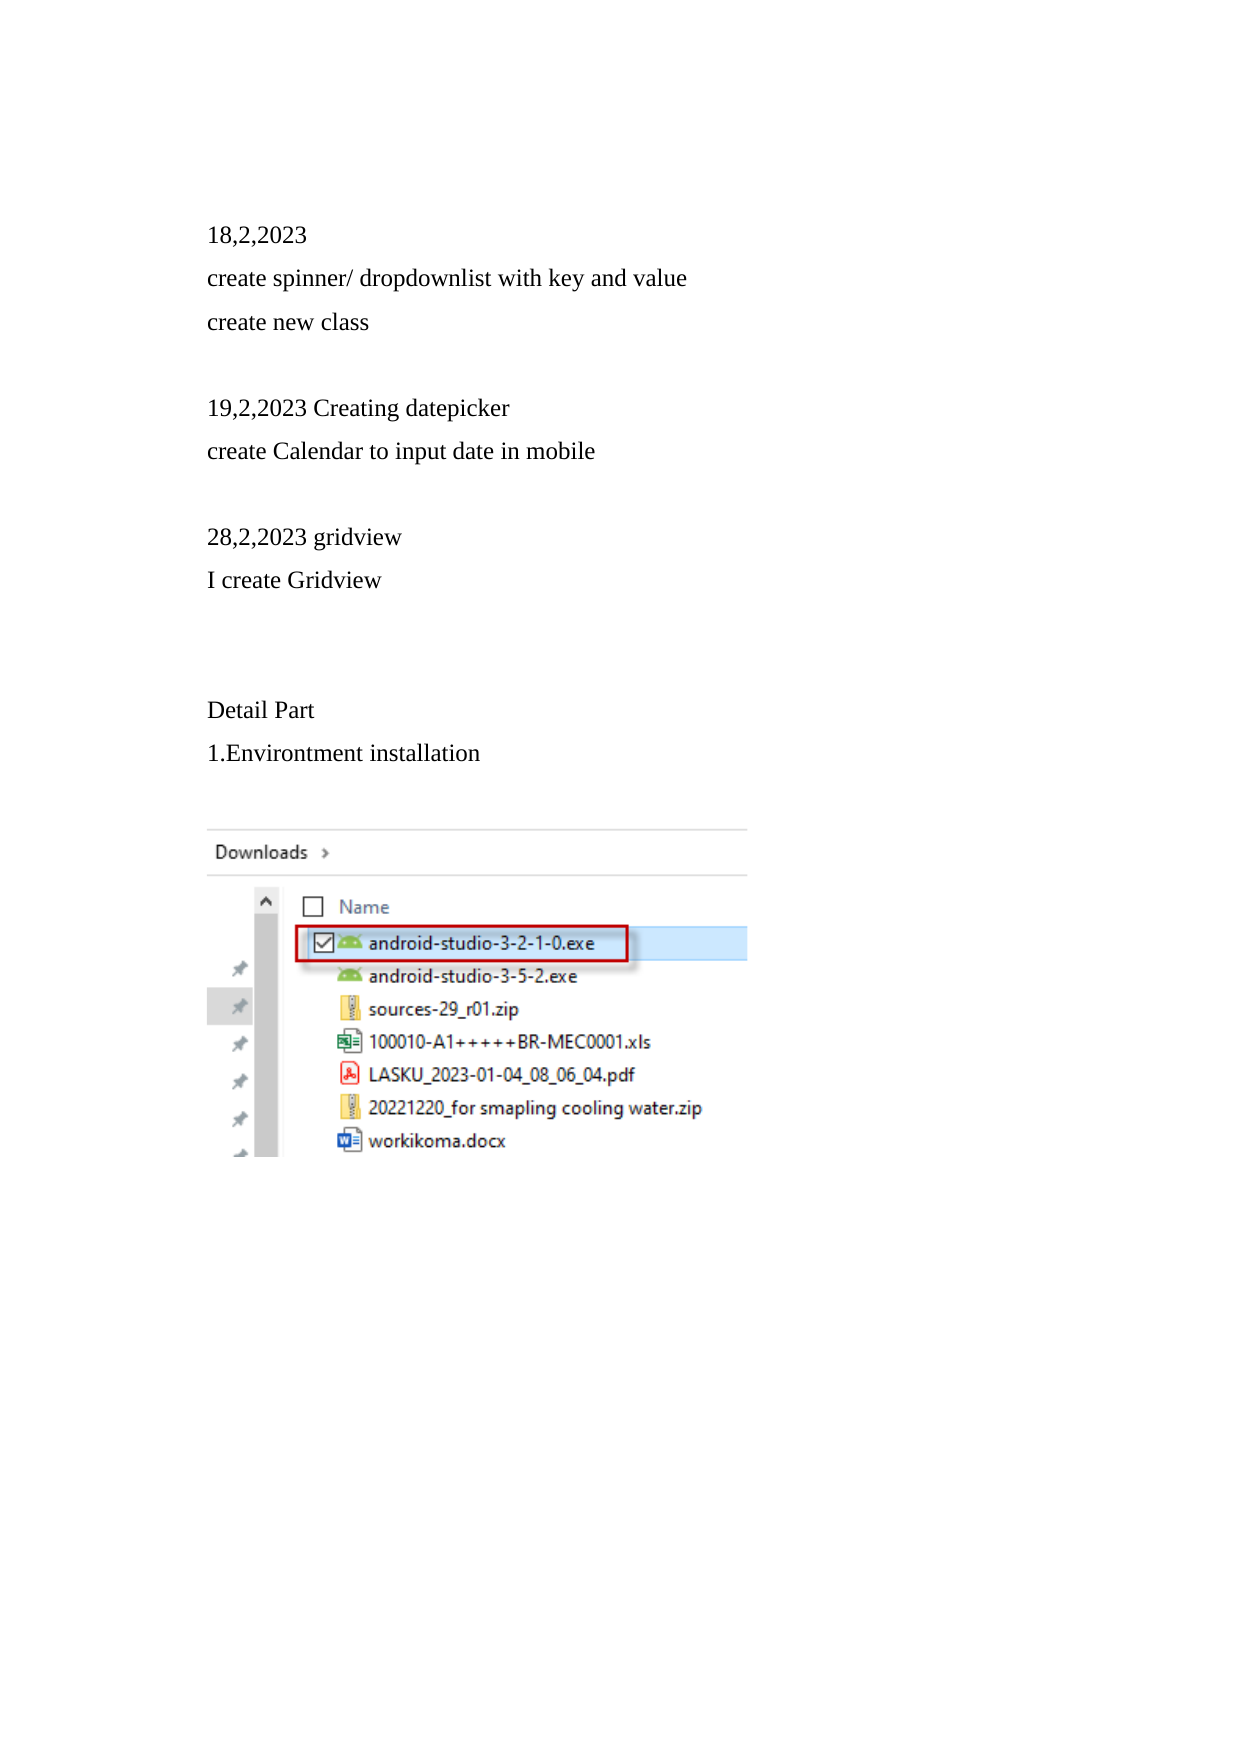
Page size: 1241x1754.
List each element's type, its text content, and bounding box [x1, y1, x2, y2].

text 18,2,2023 [207, 220, 1122, 249]
picture [206, 824, 748, 1157]
text create new class [207, 307, 1122, 335]
text Detail Part [207, 695, 1122, 723]
text I create Gridview [207, 565, 1122, 594]
text 28,2,2023 gridview [207, 522, 1122, 551]
text create spinner/ dropdownlist with key and value [207, 263, 1122, 292]
text create Calendar to input date in mobile [207, 436, 1122, 465]
text 19,2,2023 Creating datepicker [207, 393, 1122, 422]
text 1.Environtment installation [207, 738, 1122, 767]
